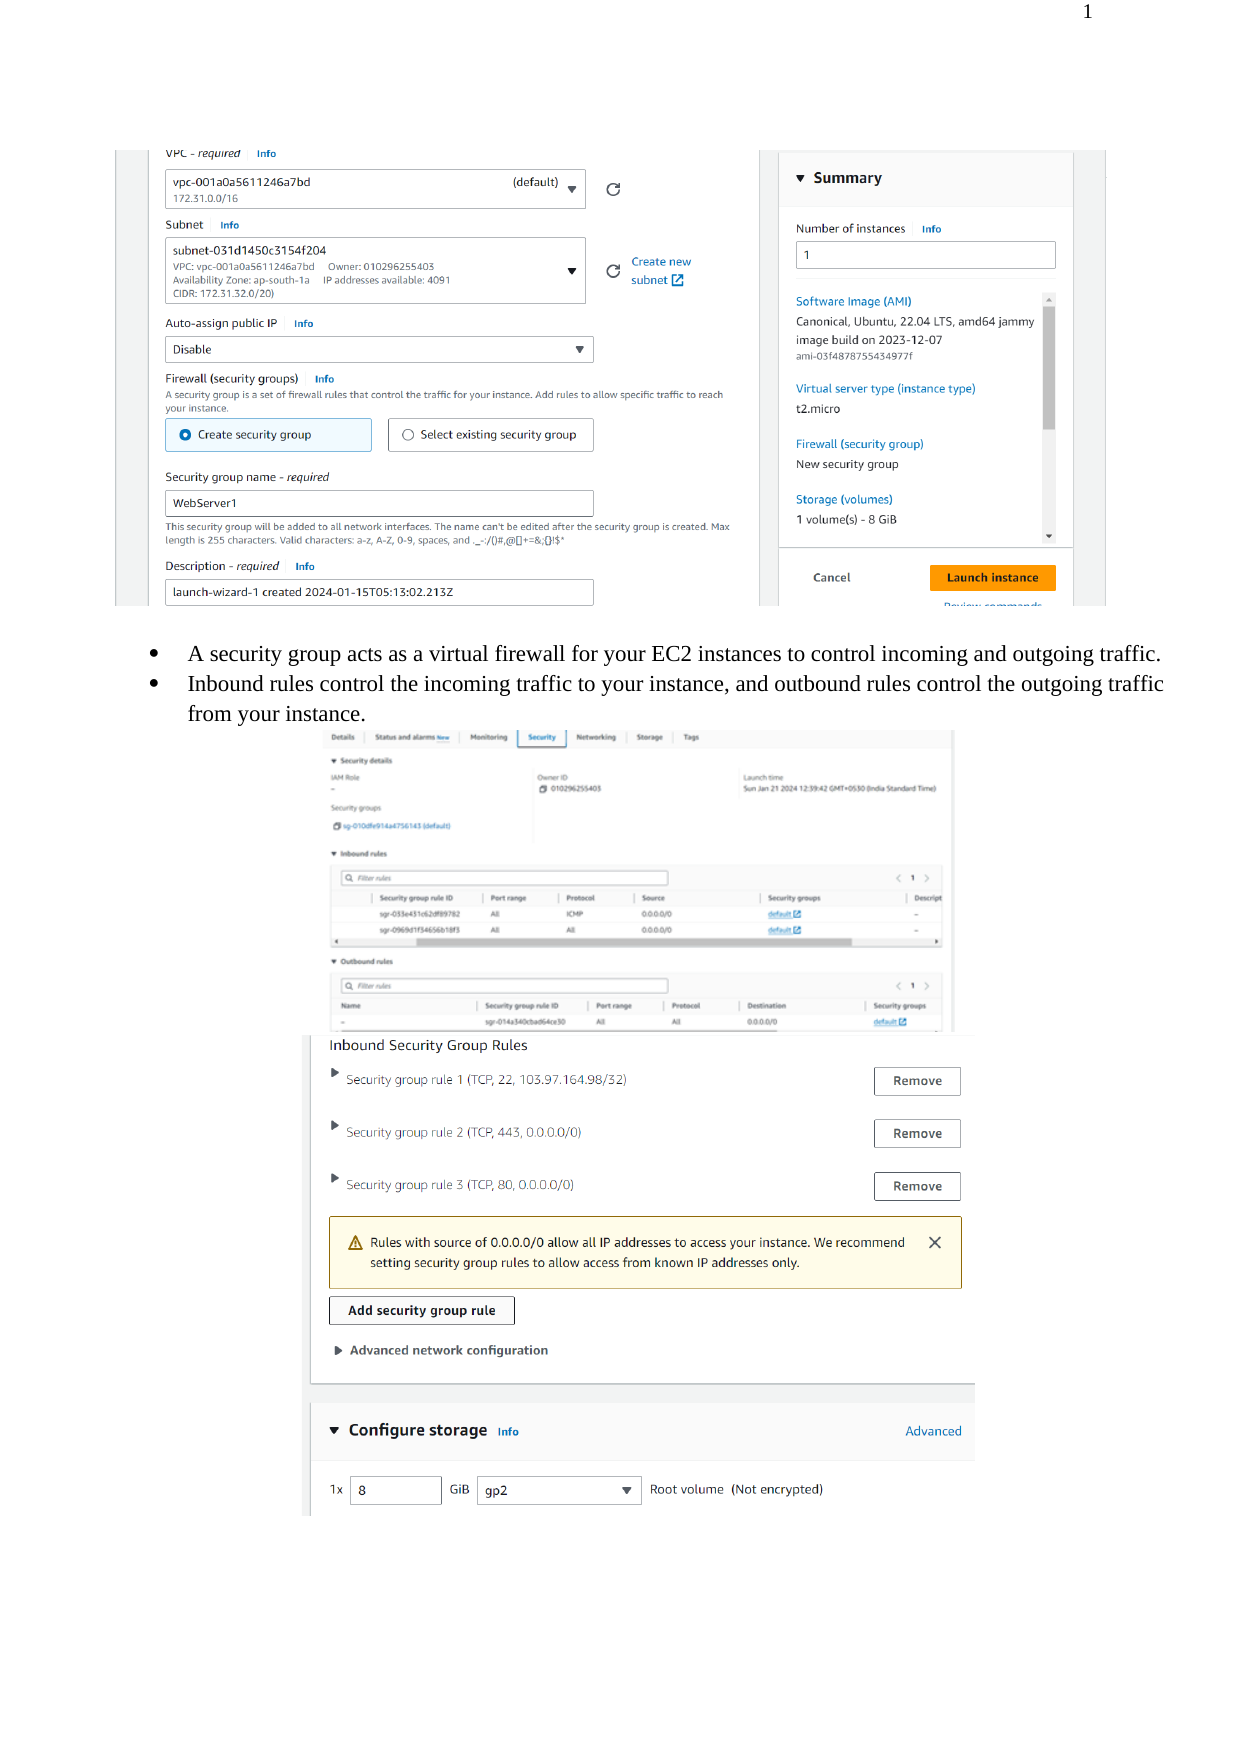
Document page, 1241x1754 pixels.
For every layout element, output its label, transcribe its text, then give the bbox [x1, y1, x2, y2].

list Inbound rules control the incoming traffic to your instance, and outbound rules control the outgoing traffic from your instance. [150, 670, 1165, 726]
picture [322, 730, 955, 1032]
picture [112, 150, 1107, 606]
picture [301, 1035, 975, 1516]
list A security group acts as a virtual firewall for your EC2 instances to control incoming and outgoing traffic. [150, 640, 1165, 666]
